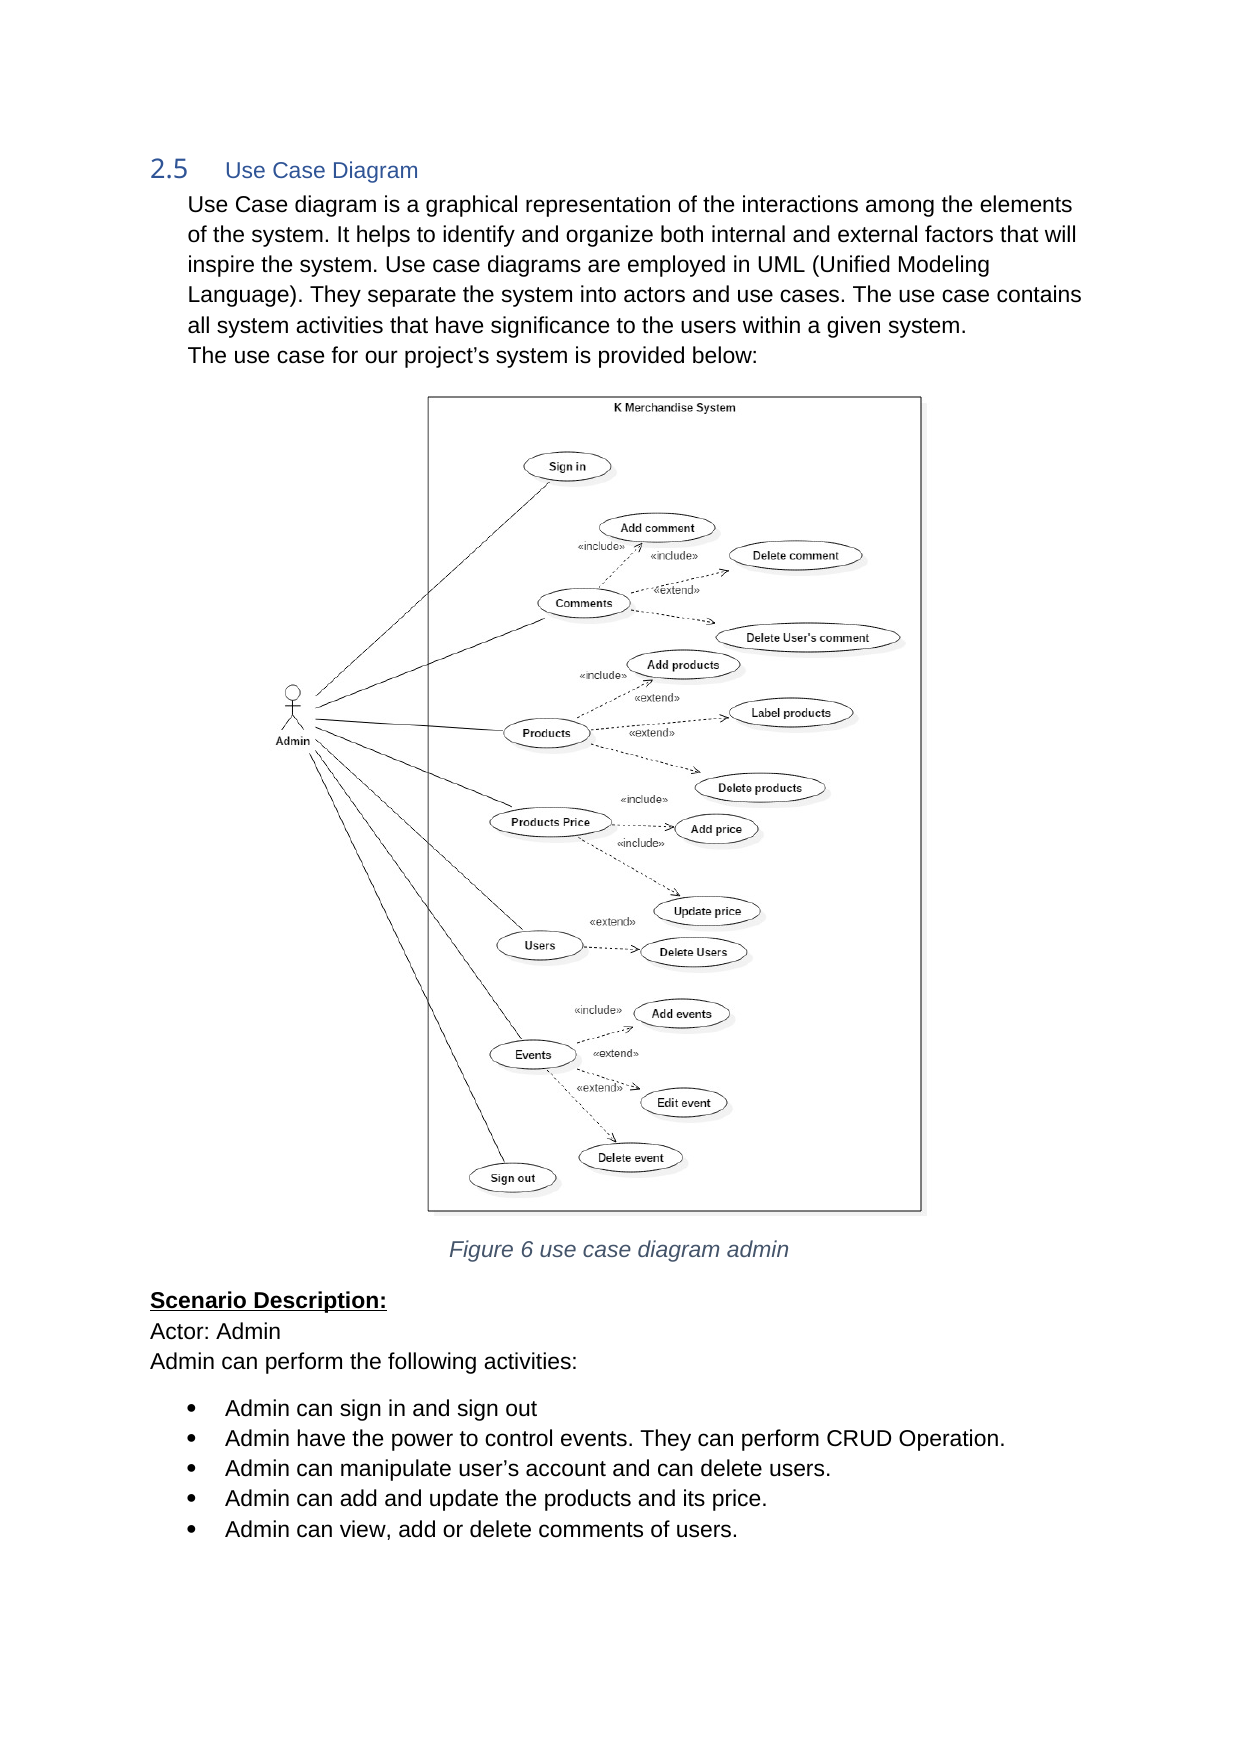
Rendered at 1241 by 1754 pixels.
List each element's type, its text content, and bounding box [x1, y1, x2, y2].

list Use Case Diagram Use Case diagram is a graphical representation of the interactions among the elements of the system. It helps to identify and organize both internal and external factors that will inspire the system. Use case diagrams are employed in UML (Unified Modeling Language). They separate the system into actors and use cases. The use case contains all system activities that have significance to the users within a given system. The use case for our project’s system is provided below: [150, 150, 1090, 368]
list Admin can manipulate user’s account and can delete users. [187, 1455, 1090, 1481]
list Admin can sign in and sign out [187, 1395, 1090, 1421]
list Admin can add and update the products and its price. [187, 1485, 1090, 1512]
text Figure 6 use case diagram admin [150, 1236, 1090, 1263]
list Admin have the power to control events. They can perform CRUD Operation. [187, 1425, 1090, 1451]
text Scenario Description: Actor: Admin Admin can perform the following activities: [150, 1287, 1090, 1374]
picture [262, 388, 955, 1216]
list Admin can view, add or delete comments of users. [187, 1516, 1090, 1542]
